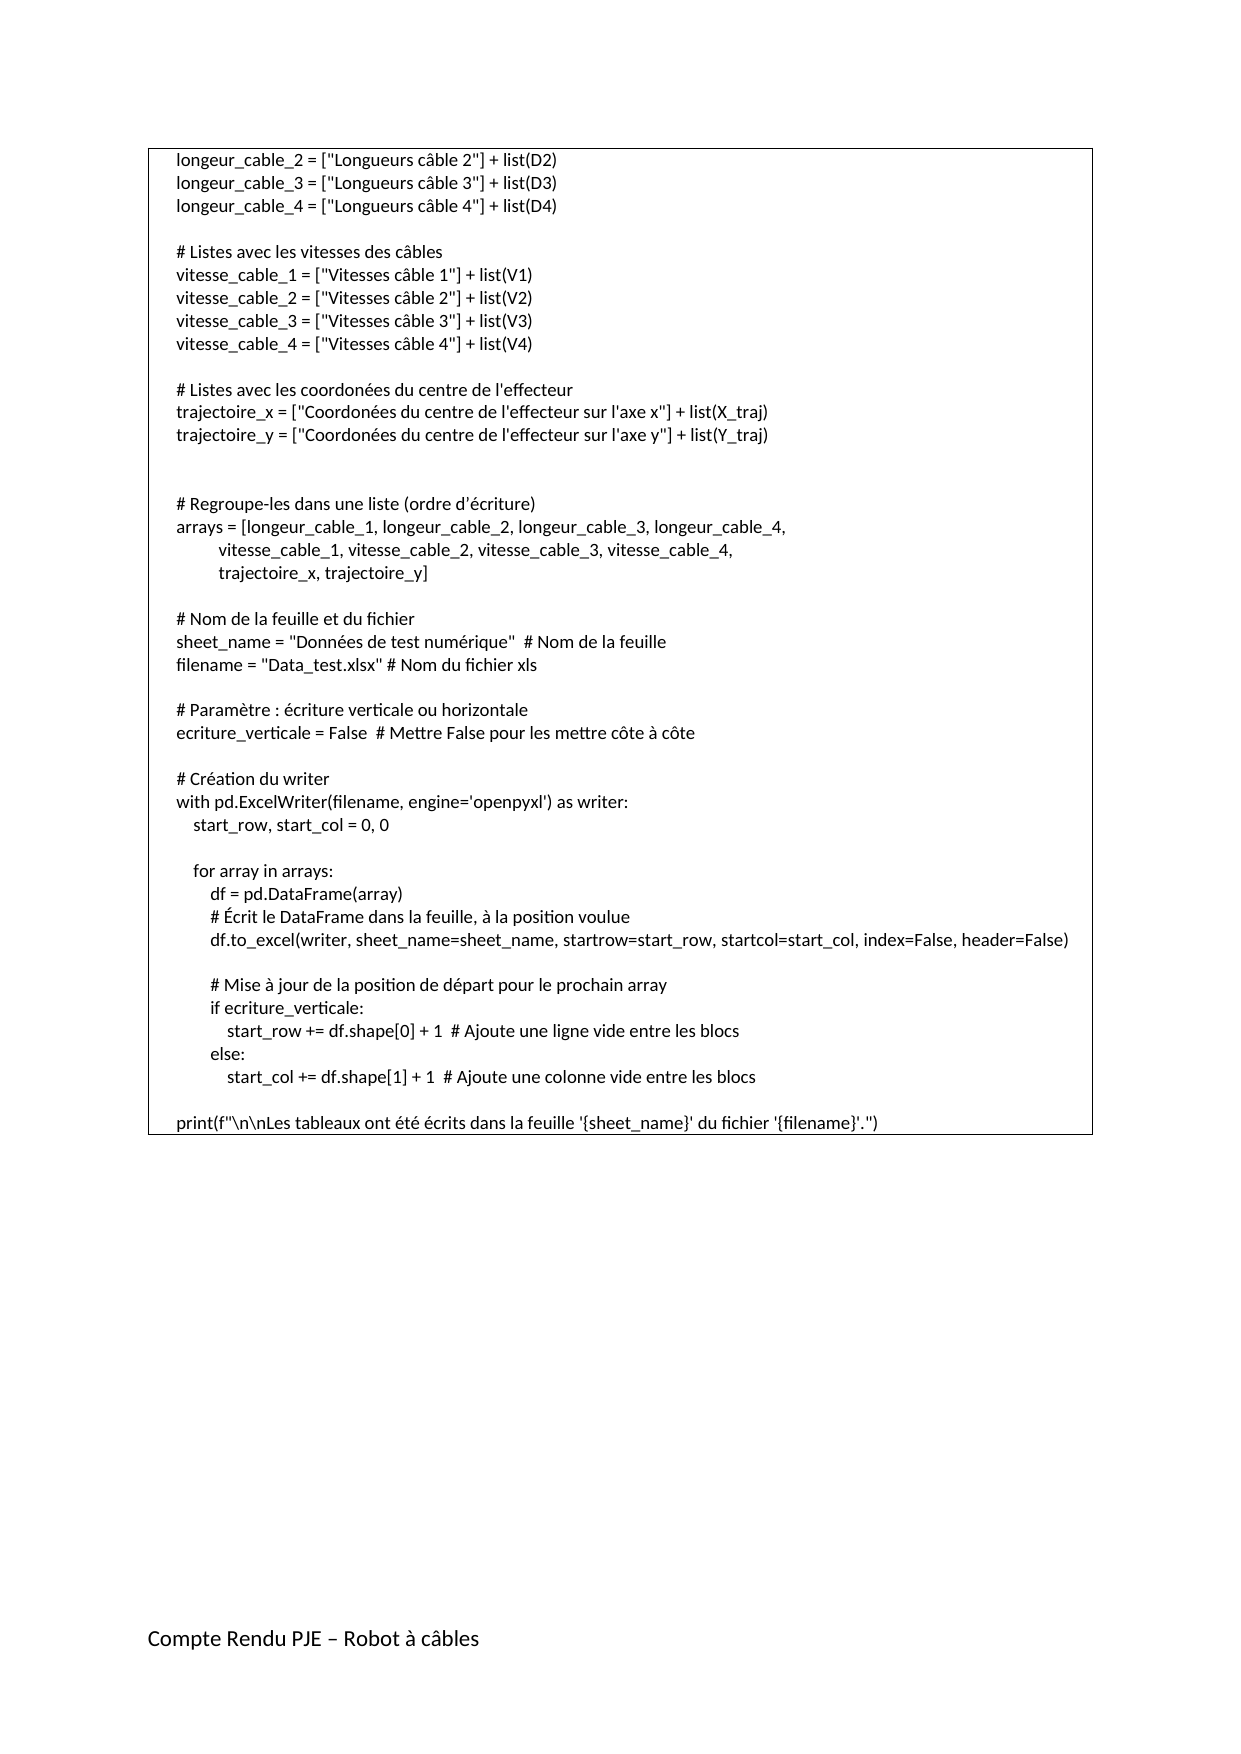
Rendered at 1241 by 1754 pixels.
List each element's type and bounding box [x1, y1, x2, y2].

table_header [149, 149, 1092, 1134]
